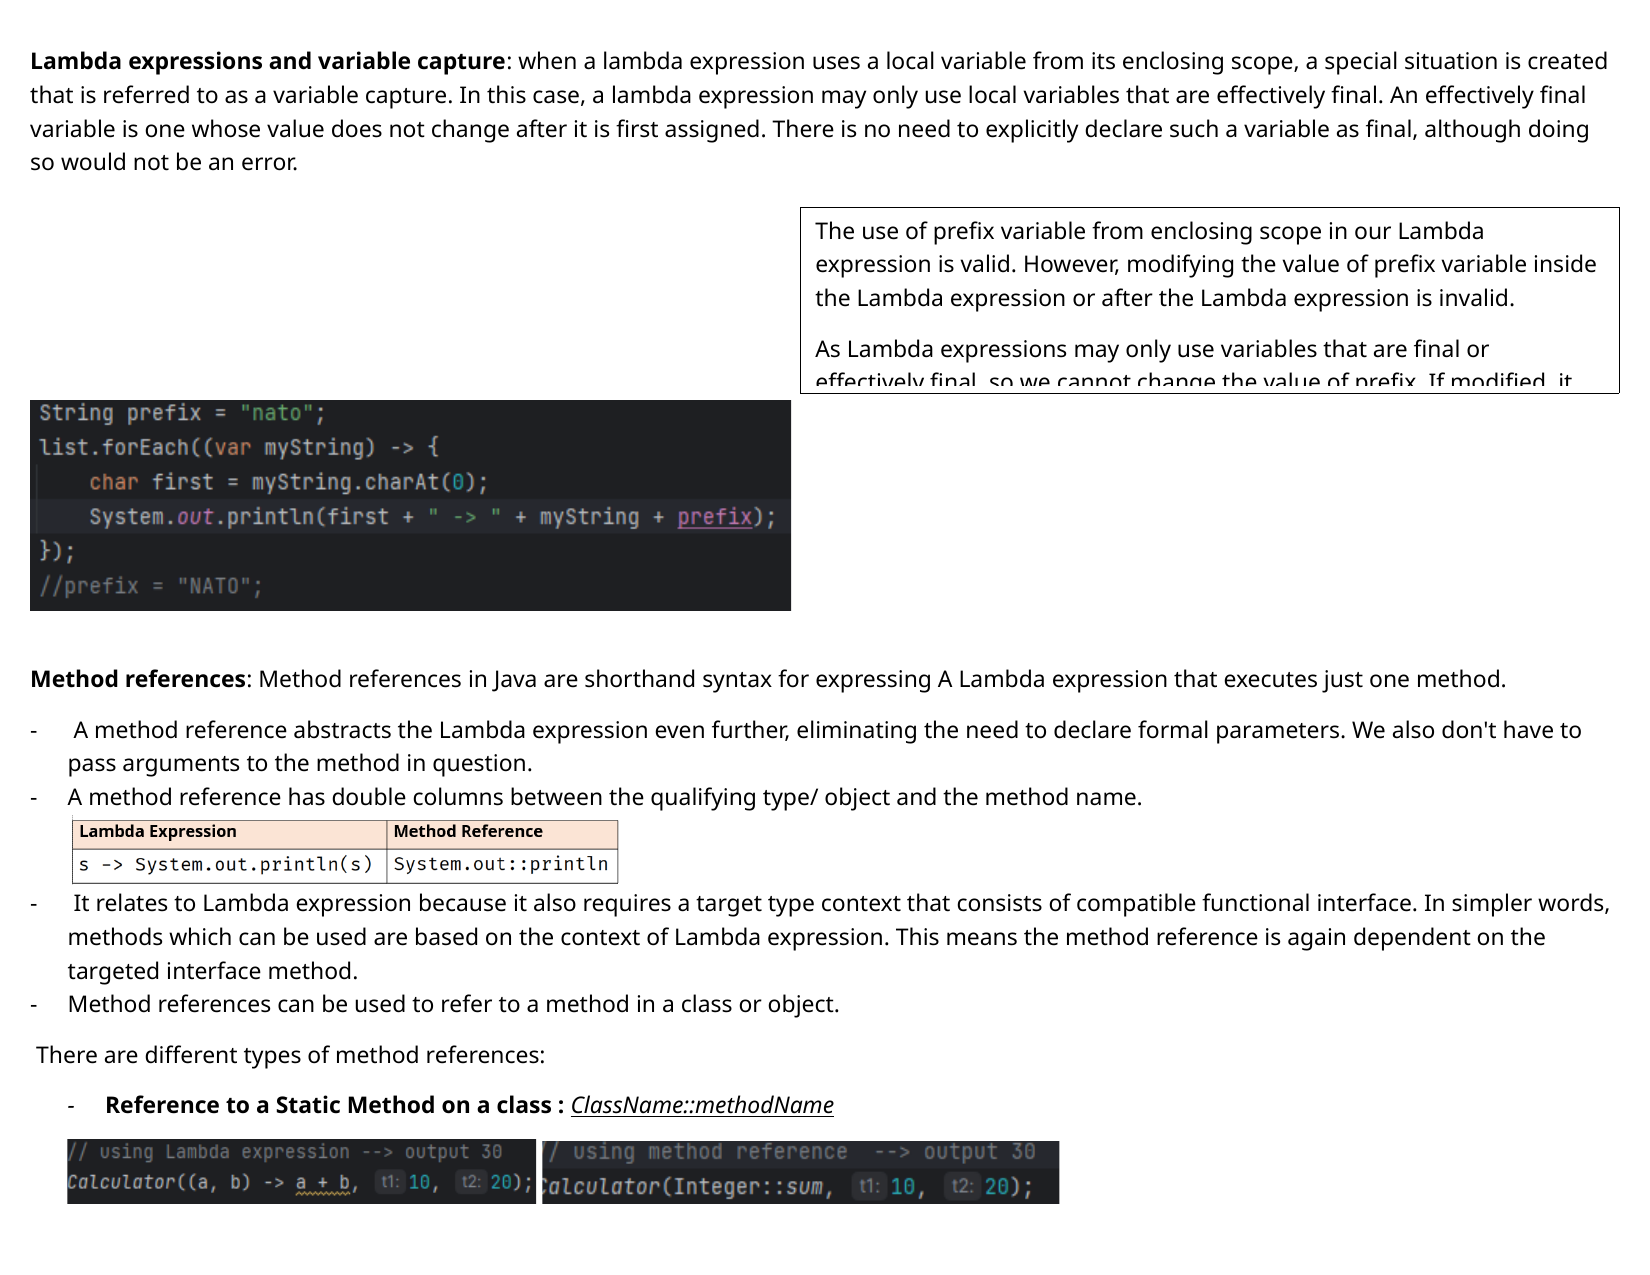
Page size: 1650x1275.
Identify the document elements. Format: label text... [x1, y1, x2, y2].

picture [30, 400, 792, 611]
picture [67, 1139, 537, 1204]
text Lambda expressions and variable capture: when a lambda expression uses a local variable from its enclosing scope, a special situation is created that is referred to as a variable capture. In this case, a lambda expression may only use local variables that are effectively final. An effectively final variable is one whose value does not change after it is first assigned. There is no need to explicitly declare such a variable as final, although doing so would not be an error. [30, 45, 1620, 177]
list Method references can be used to refer to a method in a class or object. [30, 988, 1620, 1019]
list It relates to Lambda expression because it also requires a target type context that consists of compatible functional interface. In simpler words, methods which can be used are based on the context of Lambda expression. This means the method reference is again dependent on the targeted interface method. [30, 887, 1620, 986]
text Method references: Method references in Java are shorthand syntax for expressing A Lambda expression that executes just one method. [30, 663, 1620, 694]
list A method reference abstracts the Lambda expression even further, eliminating the need to declare formal parameters. We also don't have to pass arguments to the method in question. [30, 713, 1620, 778]
list Reference to a Static Method on a class : ClassName::methodName [67, 1089, 1620, 1120]
picture [67, 814, 623, 885]
list A method reference has double columns between the qualifying type/ object and the method name. [30, 781, 1620, 812]
text There are different types of method references: [30, 1039, 1620, 1070]
picture [542, 1141, 1060, 1204]
